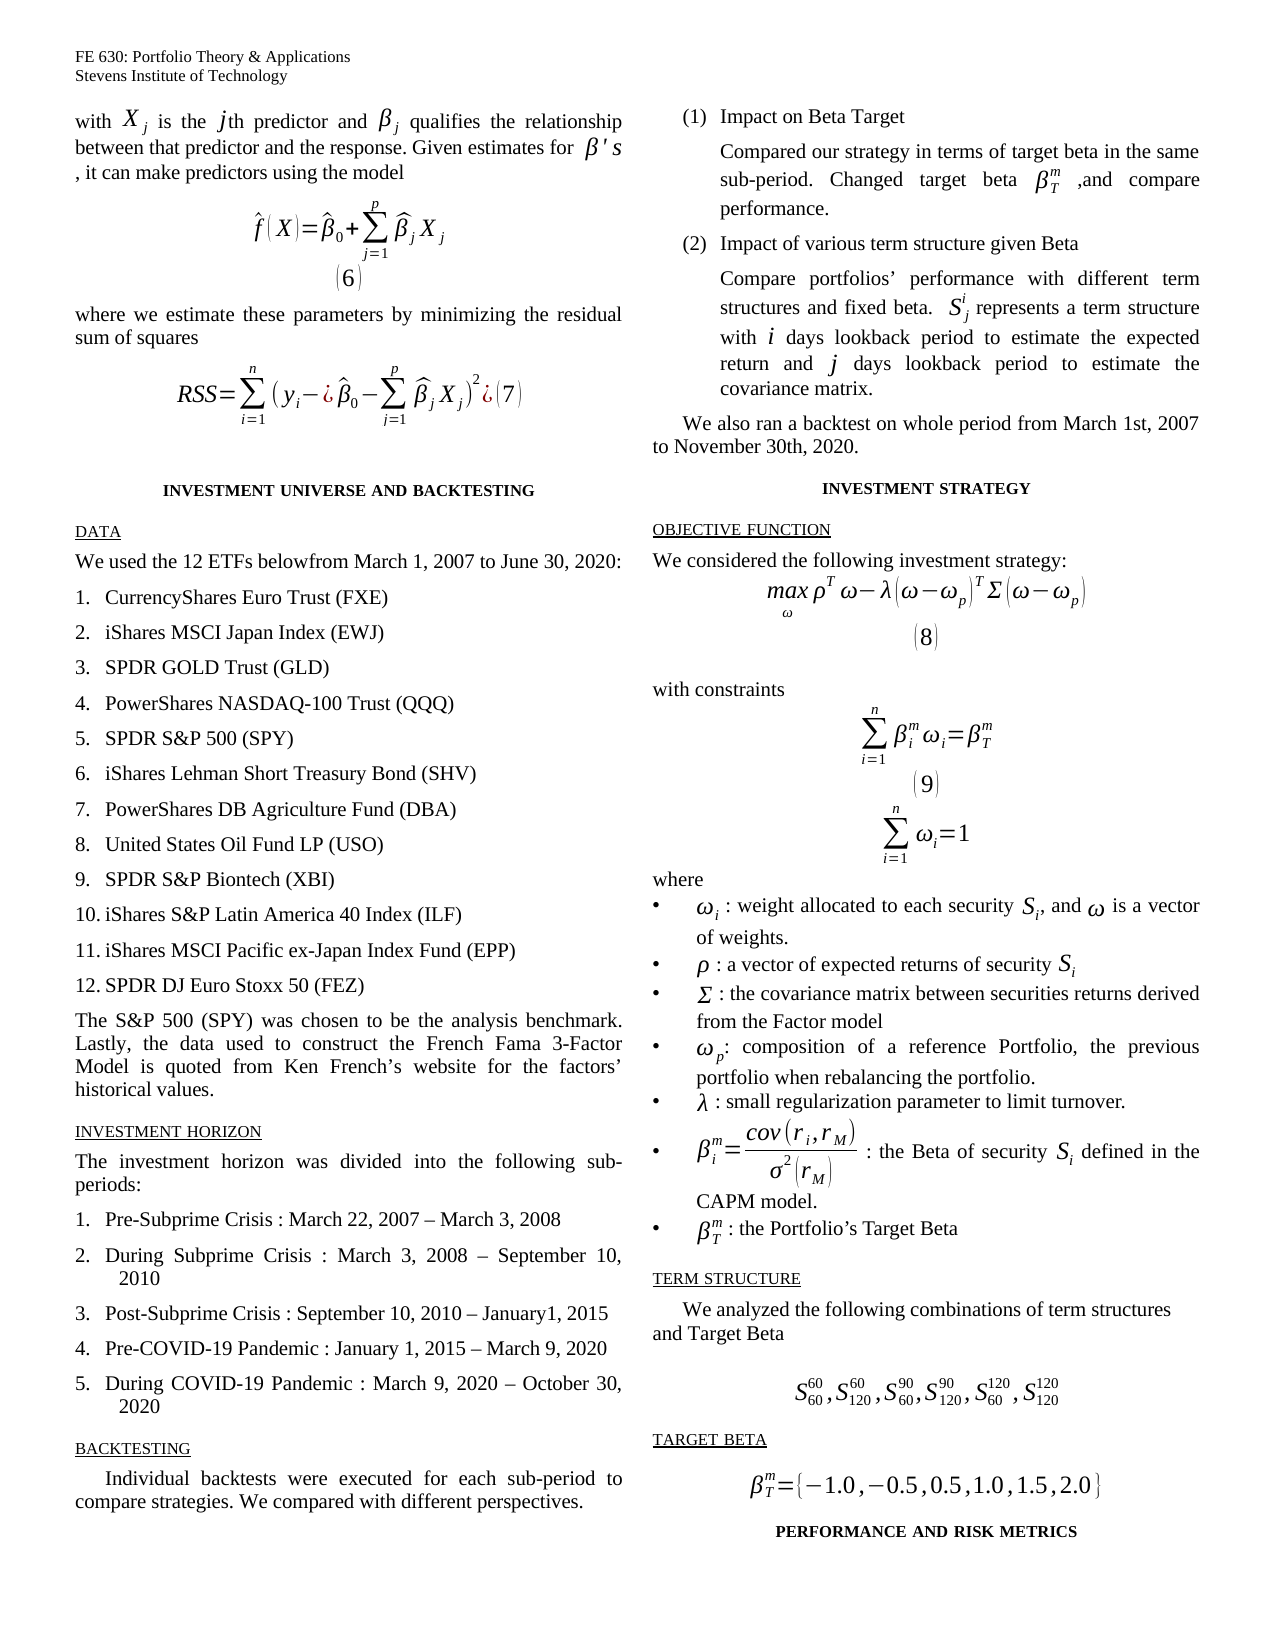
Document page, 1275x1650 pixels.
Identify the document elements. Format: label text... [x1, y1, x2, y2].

list : the Portfolio’s Target Beta [652, 1213, 1200, 1248]
text investment strategy [652, 475, 1200, 499]
list iShares MSCI Japan Index (EWJ) [75, 621, 622, 644]
text We also ran a backtest on whole period from March 1st, 2007 to November 30th, 2020. [652, 412, 1200, 458]
list United States Oil Fund LP (USO) [75, 833, 622, 856]
text The investment horizon was divided into the following sub-periods: [75, 1150, 622, 1196]
text term structure [652, 1265, 1200, 1289]
list : the Beta of security defined in the CAPM model. [652, 1117, 1200, 1213]
text where we estimate these parameters by minimizing the residual sum of squares [75, 303, 622, 349]
list : small regularization parameter to limit turnover. [652, 1089, 1200, 1117]
text We considered the following investment strategy: [652, 548, 1200, 572]
list SPDR DJ Euro Stoxx 50 (FEZ) [75, 974, 622, 997]
list During Subprime Crisis : March 3, 2008 – September 10, 2010 [75, 1244, 622, 1289]
list SPDR GOLD Trust (GLD) [75, 656, 622, 679]
list Impact on Beta Target [682, 105, 1200, 128]
list iShares MSCI Pacific ex-Japan Index Fund (EPP) [75, 939, 622, 962]
text Compare portfolios’ performance with different term structures and fixed beta. represents a term structure with days lookback period to estimate the expected return and days lookback period to estimate the covariance matrix. [720, 268, 1200, 400]
text We analyzed the following combinations of term structures and Target Beta [652, 1297, 1200, 1374]
list SPDR S&P 500 (SPY) [75, 727, 622, 750]
text investment universe and backtesting [75, 477, 622, 501]
text objective function [652, 516, 1200, 540]
list : the covariance matrix between securities returns derived from the Factor model [652, 981, 1200, 1033]
list : weight allocated to each security , and is a vector of weights. [652, 891, 1200, 949]
text with is the th predictor and qualifies the relationship between that predictor and the response. Given estimates for , it can make predictors using the model [75, 105, 622, 184]
list Pre-Subprime Crisis : March 22, 2007 – March 3, 2008 [75, 1208, 622, 1231]
text where [652, 867, 1200, 891]
text investment horizon [75, 1118, 622, 1142]
list PowerShares NASDAQ-100 Trust (QQQ) [75, 692, 622, 714]
text Individual backtests were executed for each sub-period to compare strategies. We compared with different perspectives. [75, 1467, 622, 1513]
list : composition of a reference Portfolio, the previous portfolio when rebalancing the portfolio. [652, 1033, 1200, 1089]
list Post-Subprime Crisis : September 10, 2010 – January1, 2015 [75, 1302, 622, 1325]
list PowerShares DB Agriculture Fund (DBA) [75, 798, 622, 821]
list CurrencyShares Euro Trust (FXE) [75, 586, 622, 609]
text target beta [652, 1426, 1200, 1450]
text The S&P 500 (SPY) was chosen to be the analysis benchmark. Lastly, the data used to construct the French Fama 3-Factor Model is quoted from Ken French’s website for the factors’ historical values. [75, 1009, 622, 1101]
list Impact of various term structure given Beta [682, 232, 1200, 255]
text with constraints [652, 676, 1200, 701]
list iShares S&P Latin America 40 Index (ILF) [75, 904, 622, 926]
list During COVID-19 Pandemic : March 9, 2020 – October 30, 2020 [75, 1373, 622, 1418]
text backtesting [75, 1435, 622, 1459]
list Pre-COVID-19 Pandemic : January 1, 2015 – March 9, 2020 [75, 1337, 622, 1360]
list iShares Lehman Short Treasury Bond (SHV) [75, 762, 622, 785]
text We used the 12 ETFs belowfrom March 1, 2007 to June 30, 2020: [75, 551, 622, 573]
list : a vector of expected returns of security [652, 949, 1200, 981]
text performance and risk metrics [652, 1518, 1200, 1542]
list SPDR S&P Biontech (XBI) [75, 868, 622, 891]
text data [75, 518, 622, 542]
text Compared our strategy in terms of target beta in the same sub-period. Changed target beta ,and compare performance. [720, 140, 1200, 220]
